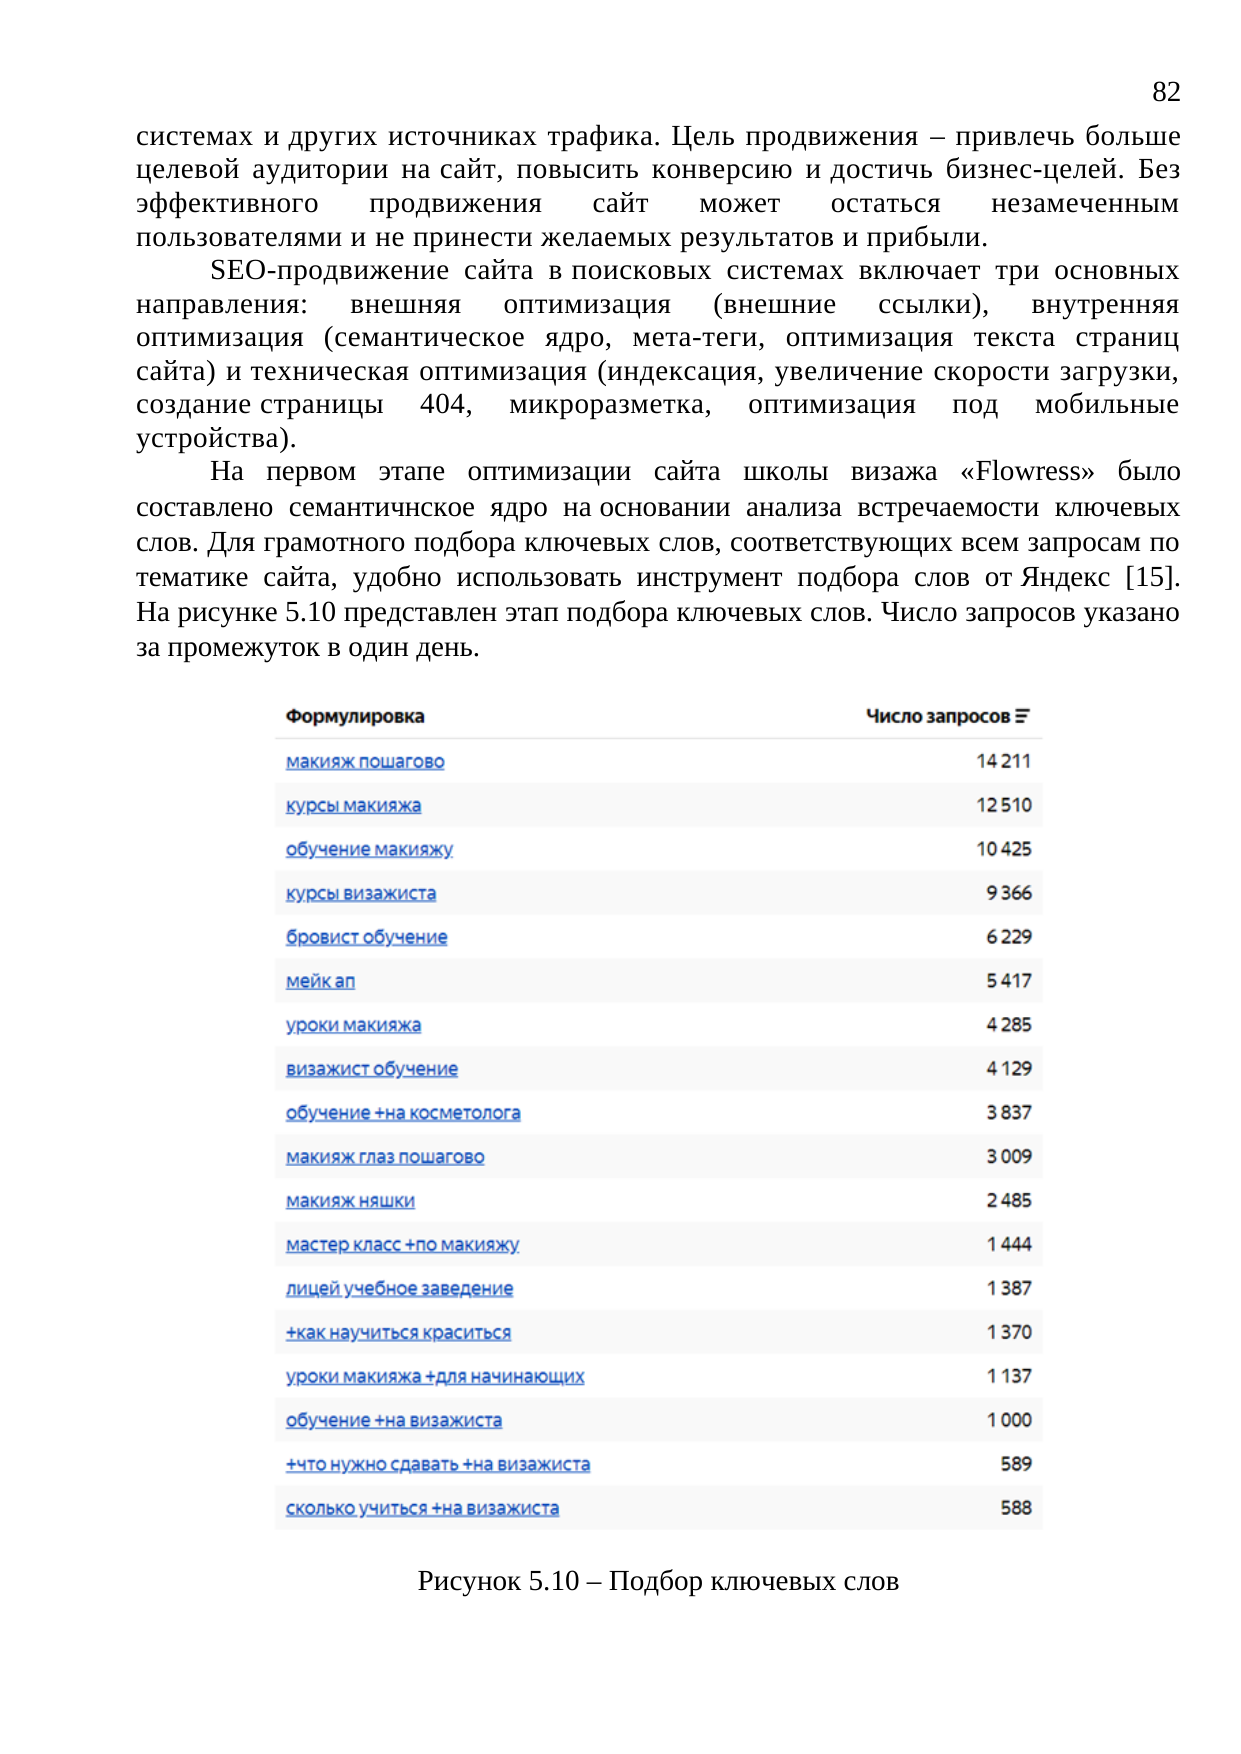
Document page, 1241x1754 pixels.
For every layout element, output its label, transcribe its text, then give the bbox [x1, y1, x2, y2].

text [136, 118, 1181, 252]
picture [269, 693, 1048, 1534]
text SEO-продвижение сайта в поисковых системах включает три основных направления: внешняя оптимизация (внешние ссылки), внутренняя оптимизация (семантическое ядро, мета-теги, оптимизация текста страниц сайта) и техническая оптимизация (индексация, увеличение скорости загрузки, создание страницы 404, микроразметка, оптимизация под мобильные устройства). [136, 252, 1181, 453]
text Рисунок 5.10 – Подбор ключевых слов [136, 1563, 1181, 1596]
text На первом этапе оптимизации сайта школы визажа «Flowress» было составлено семантичнское ядро на основании анализа встречаемости ключевых слов. Для грамотного подбора ключевых слов, соответствующих всем запросам по тематике сайта, удобно использовать инструмент подбора слов от Яндекс [15]. На рисунке 5.10 представлен этап подбора ключевых слов. Число запросов указано за промежуток в один день. [136, 453, 1181, 663]
